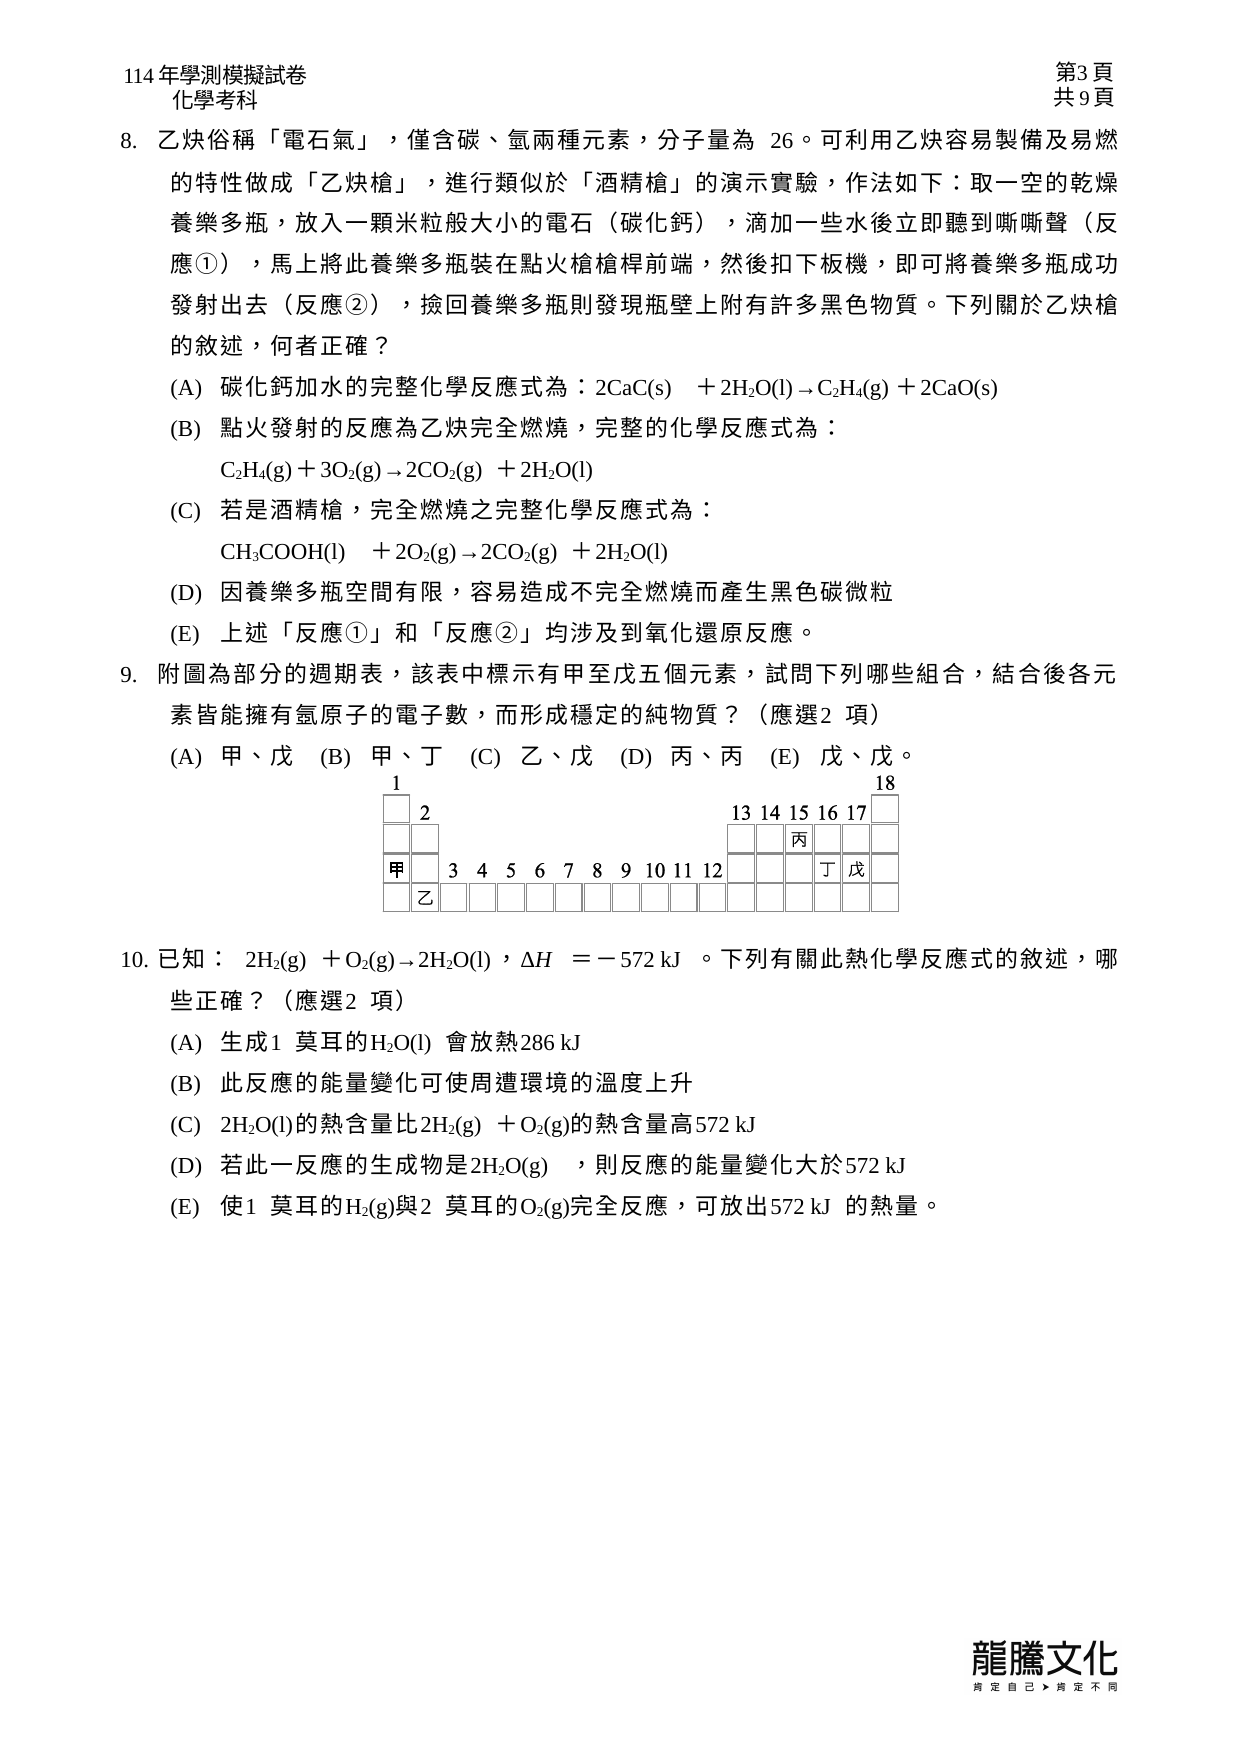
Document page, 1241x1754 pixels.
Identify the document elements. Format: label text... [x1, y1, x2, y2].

text (A) 碳化鈣加水的完整化學反應式為：2CaC(s)＋2H2O(l) →C2H4(g)＋2CaO(s) [158, 365, 1120, 406]
text (B) 此反應的能量變化可使周遭環境的溫度上升 [158, 1061, 1120, 1102]
text (A) 生成1莫耳的H2O(l)會放熱286 kJ [158, 1020, 1120, 1061]
picture [963, 1638, 1123, 1695]
text (E) 上述「反應①」和「反應②」均涉及到氧化還原反應。 [158, 611, 1120, 652]
text (E) 使1莫耳的H2(g)與2莫耳的O2(g)完全反應，可放出572 kJ 的熱量。 [158, 1184, 1120, 1225]
text 8. 乙炔俗稱「電石氣」，僅含碳、氫兩種元素，分子量為26。可利用乙炔容易製備及易燃的特性做成「乙炔槍」，進行類似於「酒精槍」的演示實驗，作法如下：取一空的乾燥養樂多瓶，放入一顆米粒般大小的電石（碳化鈣），滴加一些水後立即聽到嘶嘶聲（反應①），馬上將此養樂多瓶裝在點火槍槍桿前端，然後扣下板機，即可將養樂多瓶成功發射出去（反應②），撿回養樂多瓶則發現瓶壁上附有許多黑色物質。下列關於乙炔槍的敘述，何者正確？ [120, 119, 1120, 365]
text (A)甲、戊 (B)甲、丁 (C)乙、戊 (D)丙、丙 (E)戊、戊。 [158, 734, 1120, 774]
text (D) 若此一反應的生成物是2H2O(g)，則反應的能量變化大於572 kJ [158, 1143, 1120, 1184]
text (B) 點火發射的反應為乙炔完全燃燒，完整的化學反應式為： C2H4(g)＋3O2(g) →2CO2(g)＋2H2O(l) [158, 406, 1120, 488]
text (C) 若是酒精槍，完全燃燒之完整化學反應式為： CH3COOH(l)＋2O2(g) →2CO2(g)＋2H2O(l) [158, 488, 1120, 570]
text 10. 已知：2H2(g)＋O2(g)→2H2O(l)，ΔH＝－572 kJ。下列有關此熱化學反應式的敘述，哪些正確？（應選2項） [120, 938, 1120, 1020]
text 9. 附圖為部分的週期表，該表中標示有甲至戊五個元素，試問下列哪些組合，結合後各元素皆能擁有氬原子的電子數，而形成穩定的純物質？（應選2項） [120, 652, 1120, 734]
text (D) 因養樂多瓶空間有限，容易造成不完全燃燒而產生黑色碳微粒 [158, 570, 1120, 611]
text (C) 2H2O(l)的熱含量比2H2(g)＋O2(g)的熱含量高572 kJ [158, 1102, 1120, 1143]
